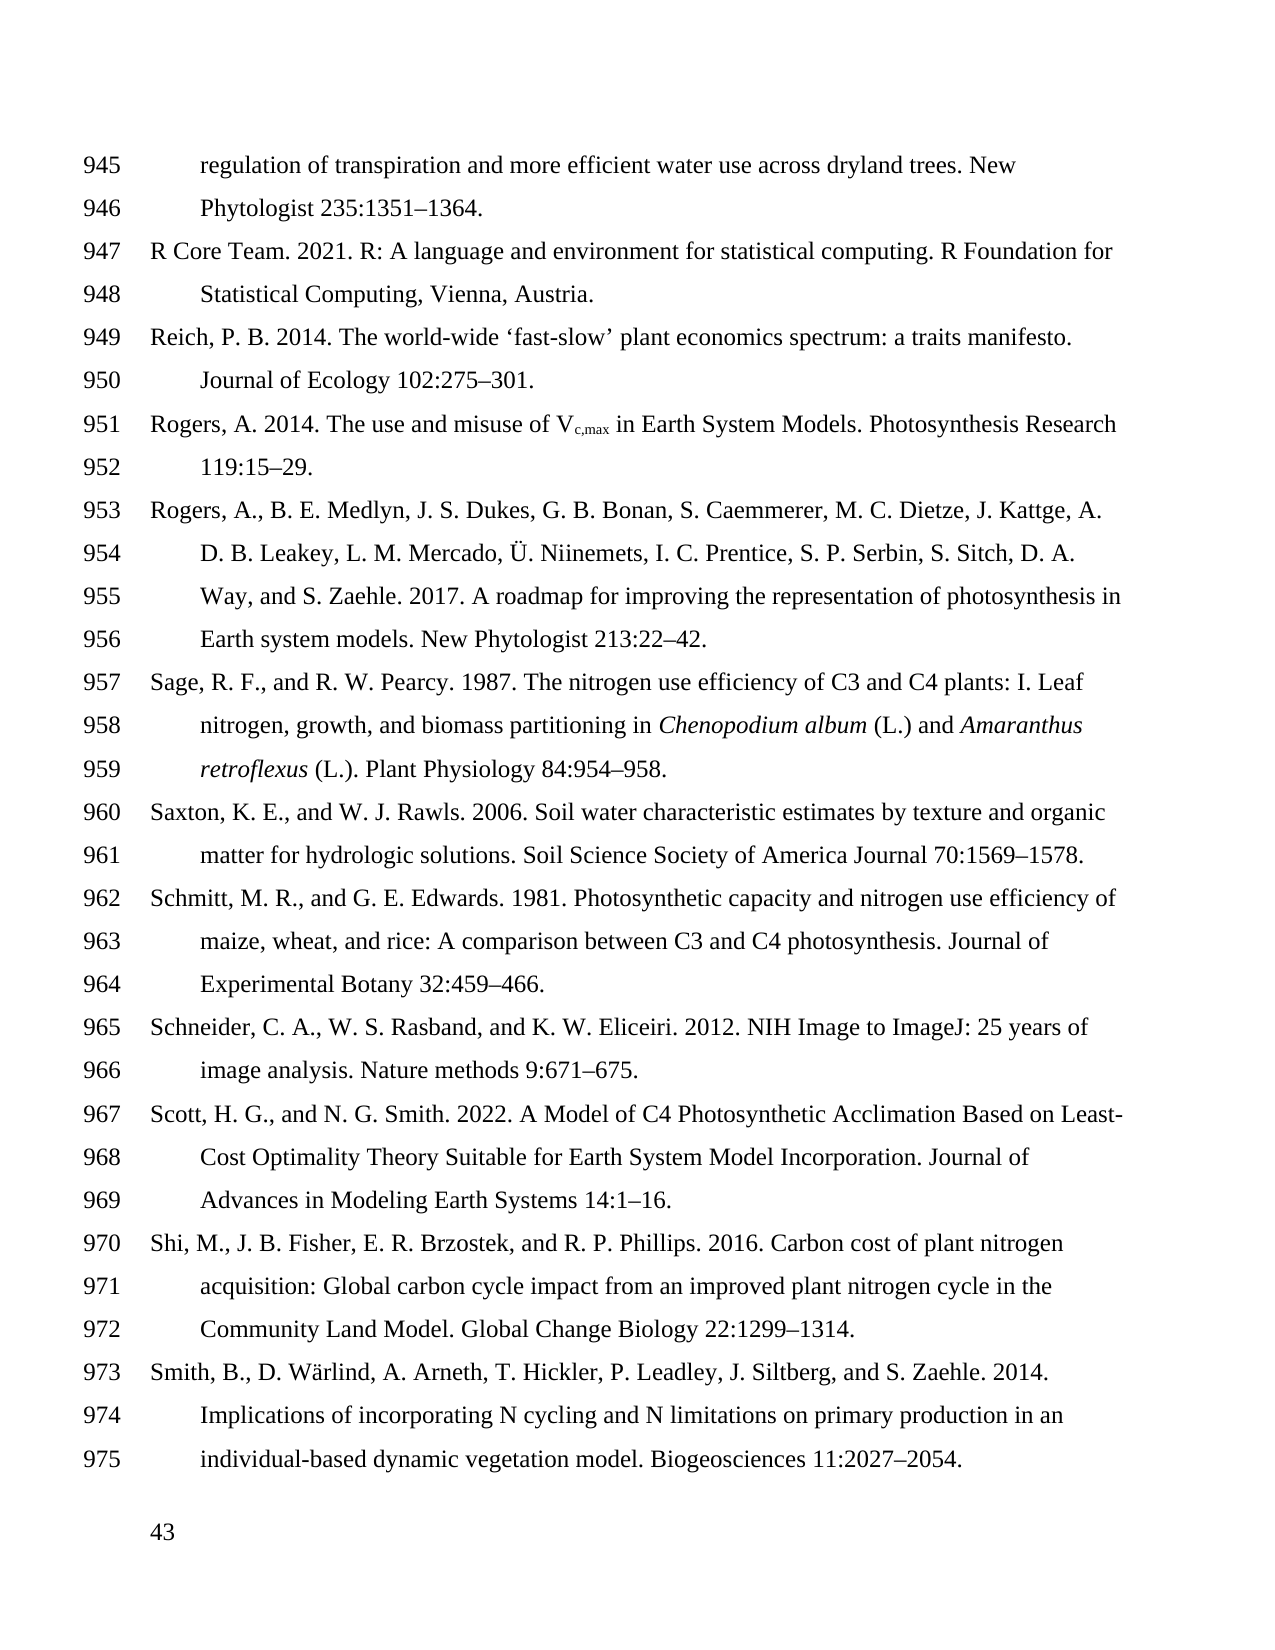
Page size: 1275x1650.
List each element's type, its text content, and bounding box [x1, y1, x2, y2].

text Shi, M., J. B. Fisher, E. R. Brzostek, and R. P. Phillips. 2016. Carbon cost of plant nitrogen acquisition: Global carbon cycle impact from an improved plant nitrogen cycle in the Community Land Model. Global Change Biology 22:1299–1314. [150, 1228, 1125, 1343]
text Reich, P. B. 2014. The world-wide ‘fast-slow’ plant economics spectrum: a traits manifesto. Journal of Ecology 102:275–301. [150, 322, 1125, 394]
text Schmitt, M. R., and G. E. Edwards. 1981. Photosynthetic capacity and nitrogen use efficiency of maize, wheat, and rice: A comparison between C3 and C4 photosynthesis. Journal of Experimental Botany 32:459–466. [150, 883, 1125, 998]
text Rogers, A. 2014. The use and misuse of Vc,max in Earth System Models. Photosynthesis Research 119:15–29. [150, 409, 1125, 481]
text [150, 150, 1125, 222]
text Smith, B., D. Wärlind, A. Arneth, T. Hickler, P. Leadley, J. Siltberg, and S. Zaehle. 2014. Implications of incorporating N cycling and N limitations on primary production in an individual-based dynamic vegetation model. Biogeosciences 11:2027–2054. [150, 1357, 1125, 1472]
text Saxton, K. E., and W. J. Rawls. 2006. Soil water characteristic estimates by texture and organic matter for hydrologic solutions. Soil Science Society of America Journal 70:1569–1578. [150, 797, 1125, 869]
text Rogers, A., B. E. Medlyn, J. S. Dukes, G. B. Bonan, S. Caemmerer, M. C. Dietze, J. Kattge, A. D. B. Leakey, L. M. Mercado, Ü. Niinemets, I. C. Prentice, S. P. Serbin, S. Sitch, D. A. Way, and S. Zaehle. 2017. A roadmap for improving the representation of photosynthesis in Earth system models. New Phytologist 213:22–42. [150, 495, 1125, 653]
text Scott, H. G., and N. G. Smith. 2022. A Model of C4 Photosynthetic Acclimation Based on Least-Cost Optimality Theory Suitable for Earth System Model Incorporation. Journal of Advances in Modeling Earth Systems 14:1–16. [150, 1099, 1125, 1214]
text Schneider, C. A., W. S. Rasband, and K. W. Eliceiri. 2012. NIH Image to ImageJ: 25 years of image analysis. Nature methods 9:671–675. [150, 1012, 1125, 1084]
text Sage, R. F., and R. W. Pearcy. 1987. The nitrogen use efficiency of C3 and C4 plants: I. Leaf nitrogen, growth, and biomass partitioning in Chenopodium album (L.) and Amaranthus retroflexus (L.). Plant Physiology 84:954–958. [150, 667, 1125, 782]
text R Core Team. 2021. R: A language and environment for statistical computing. R Foundation for Statistical Computing, Vienna, Austria. [150, 236, 1125, 308]
